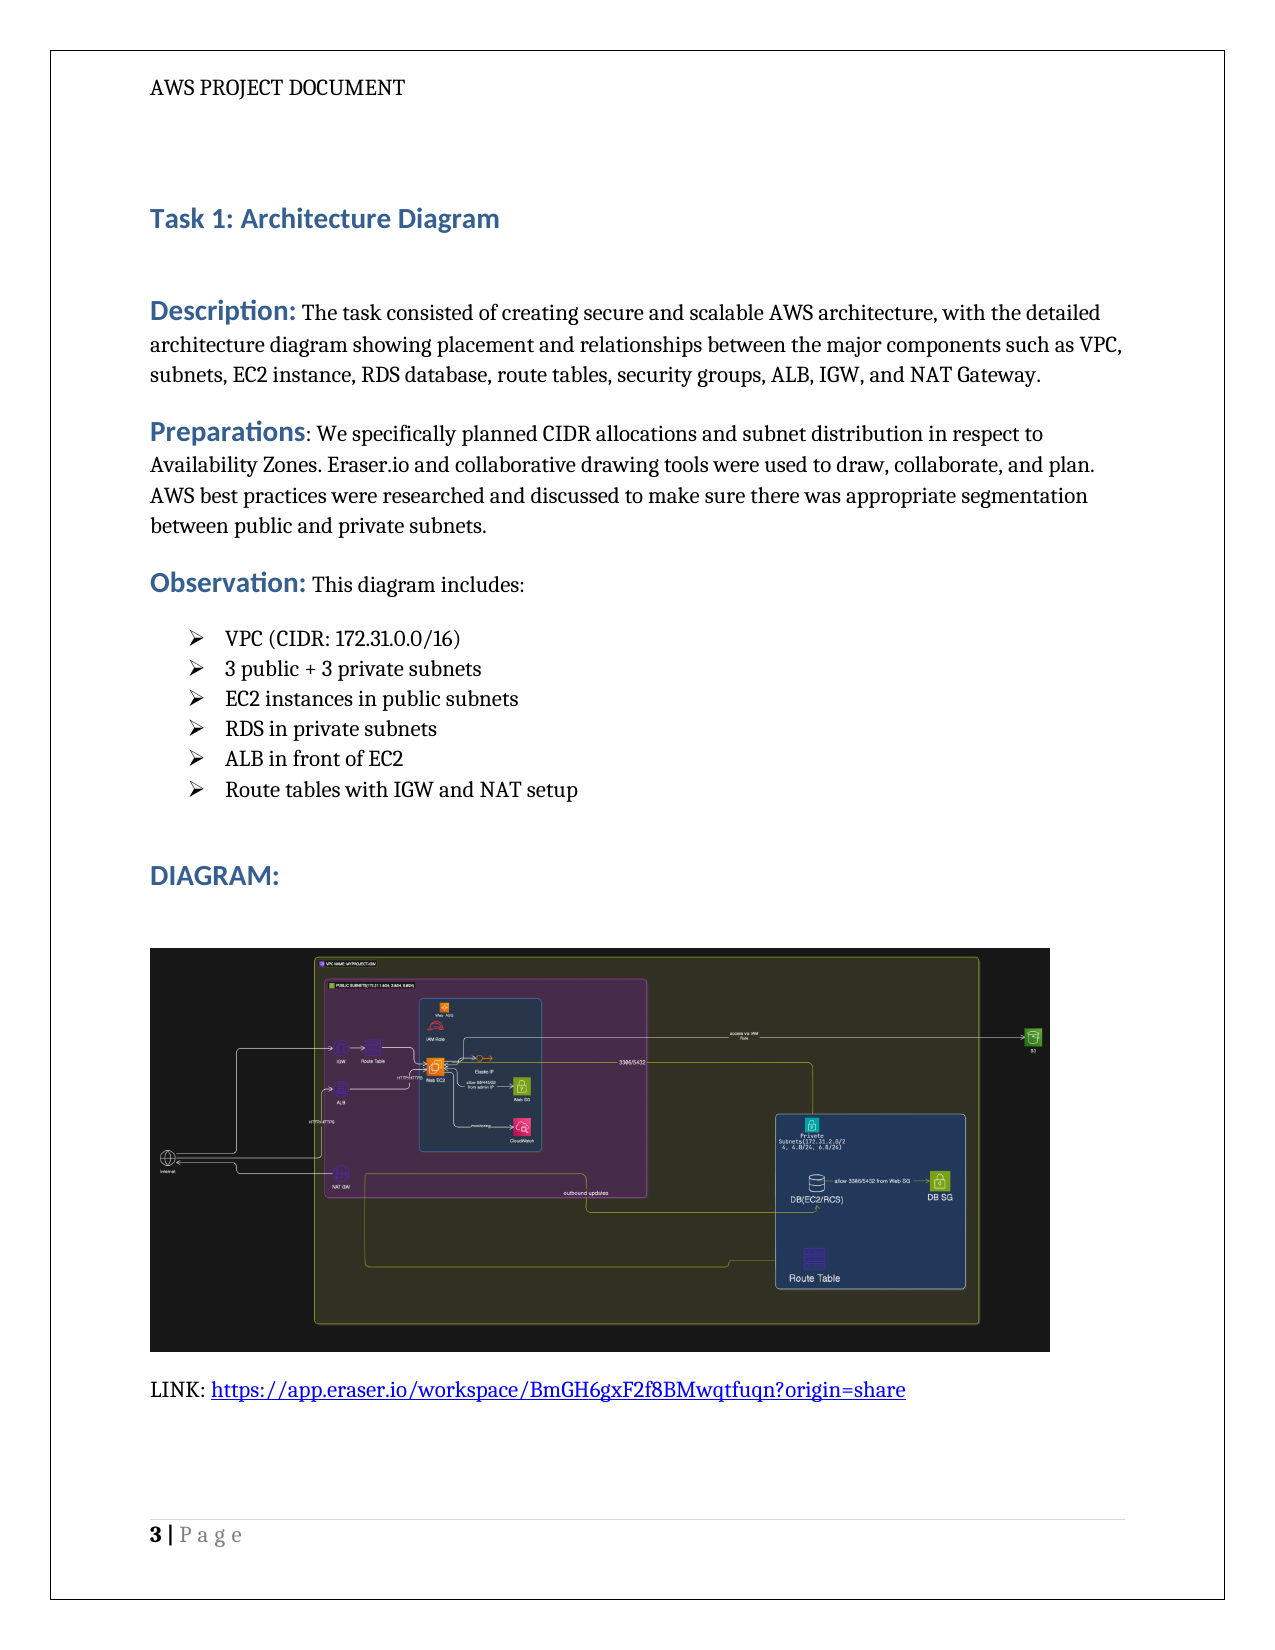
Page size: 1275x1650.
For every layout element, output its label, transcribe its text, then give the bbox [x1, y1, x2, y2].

list Route tables with IGW and NAT setup [187, 776, 1125, 803]
text LINK: https://app.eraser.io/workspace/BmGH6gxF2f8BMwqtfuqn?origin=share [150, 1376, 1125, 1403]
picture [150, 948, 1050, 1352]
list RDS in private subnets [187, 716, 1125, 742]
subtitle Task 1: Architecture Diagram [150, 200, 1125, 236]
list ALB in front of EC2 [187, 746, 1125, 773]
list EC2 instances in public subnets [187, 686, 1125, 712]
text Description: The task consisted of creating secure and scalable AWS architecture, with the detailed architecture diagram showing placement and relationships between the major components such as VPC, subnets, EC2 instance, RDS database, route tables, security groups, ALB, IGW, and NAT Gateway. [150, 292, 1125, 388]
text Observation: This diagram includes: [150, 564, 1125, 599]
list VPC (CIDR: 172.31.0.0/16) [187, 625, 1125, 652]
subtitle DIAGRAM: [150, 857, 1125, 892]
text Preparations: We specifically planned CIDR allocations and subnet distribution in respect to Availability Zones. Eraser.io and collaborative drawing tools were used to draw, collaborate, and plan. AWS best practices were researched and discussed to make sure there was appropriate segmentation between public and private subnets. [150, 413, 1125, 539]
list 3 public + 3 private subnets [187, 656, 1125, 682]
